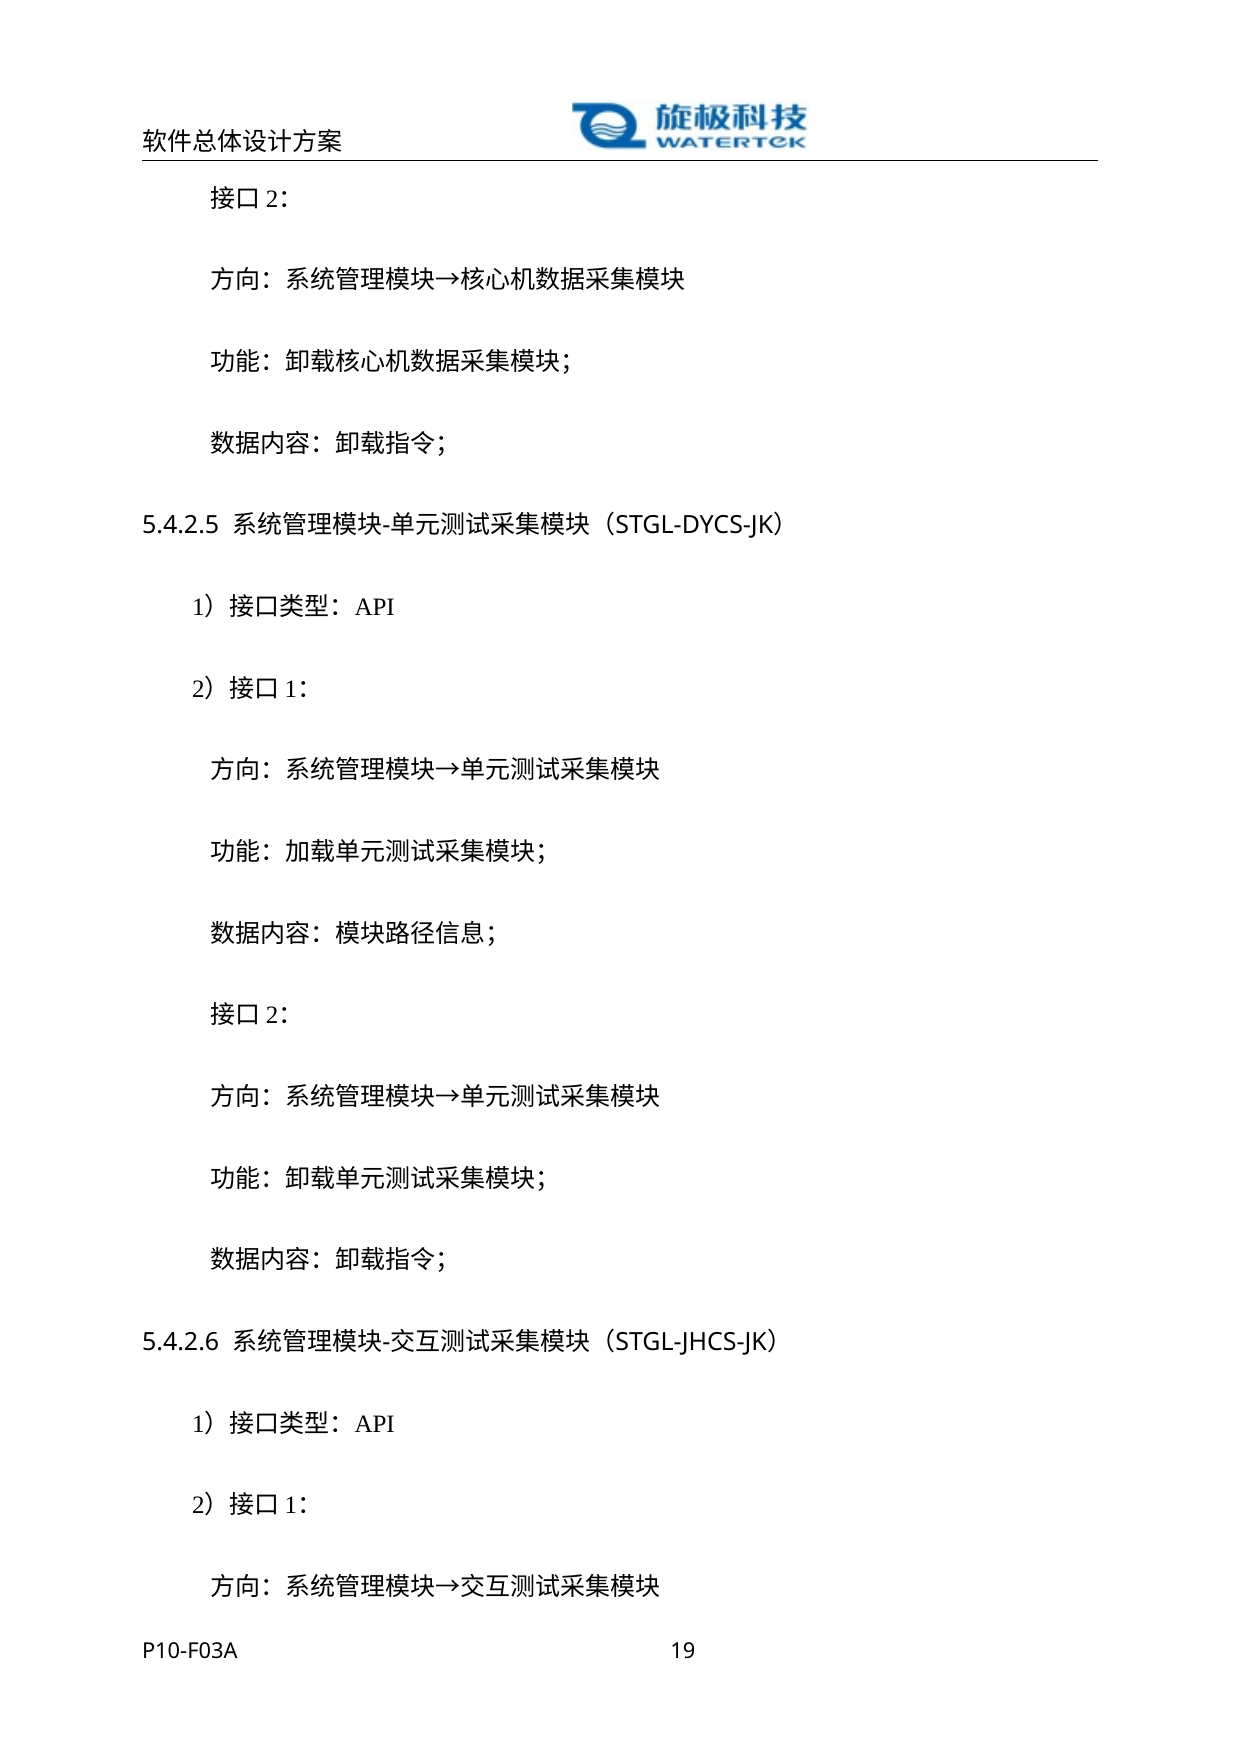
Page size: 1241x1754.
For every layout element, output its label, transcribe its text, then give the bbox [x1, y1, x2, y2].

text 功能：卸载核心机数据采集模块； [142, 326, 1098, 393]
text 方向：系统管理模块→交互测试采集模块 [142, 1551, 1098, 1618]
text 方向：系统管理模块→单元测试采集模块 [142, 1061, 1098, 1128]
list 接口1： [142, 1469, 1098, 1537]
text 数据内容：模块路径信息； [142, 897, 1098, 965]
picture [571, 100, 810, 151]
list 接口类型：API [142, 1387, 1098, 1455]
list 接口1： [142, 652, 1098, 720]
text 功能：加载单元测试采集模块； [142, 816, 1098, 883]
text 方向：系统管理模块→核心机数据采集模块 [142, 244, 1098, 312]
list 接口类型：API [142, 571, 1098, 638]
text 方向：系统管理模块→单元测试采集模块 [142, 734, 1098, 802]
text 数据内容：卸载指令； [142, 1224, 1098, 1292]
text 数据内容：卸载指令； [142, 407, 1098, 475]
subtitle 系统管理模块-单元测试采集模块（STGL-DYCS-JK） [142, 489, 1098, 557]
subtitle 系统管理模块-交互测试采集模块（STGL-JHCS-JK） [142, 1306, 1098, 1373]
text 接口2： [142, 162, 1098, 230]
text 接口2： [142, 979, 1098, 1047]
text 功能：卸载单元测试采集模块； [142, 1142, 1098, 1210]
